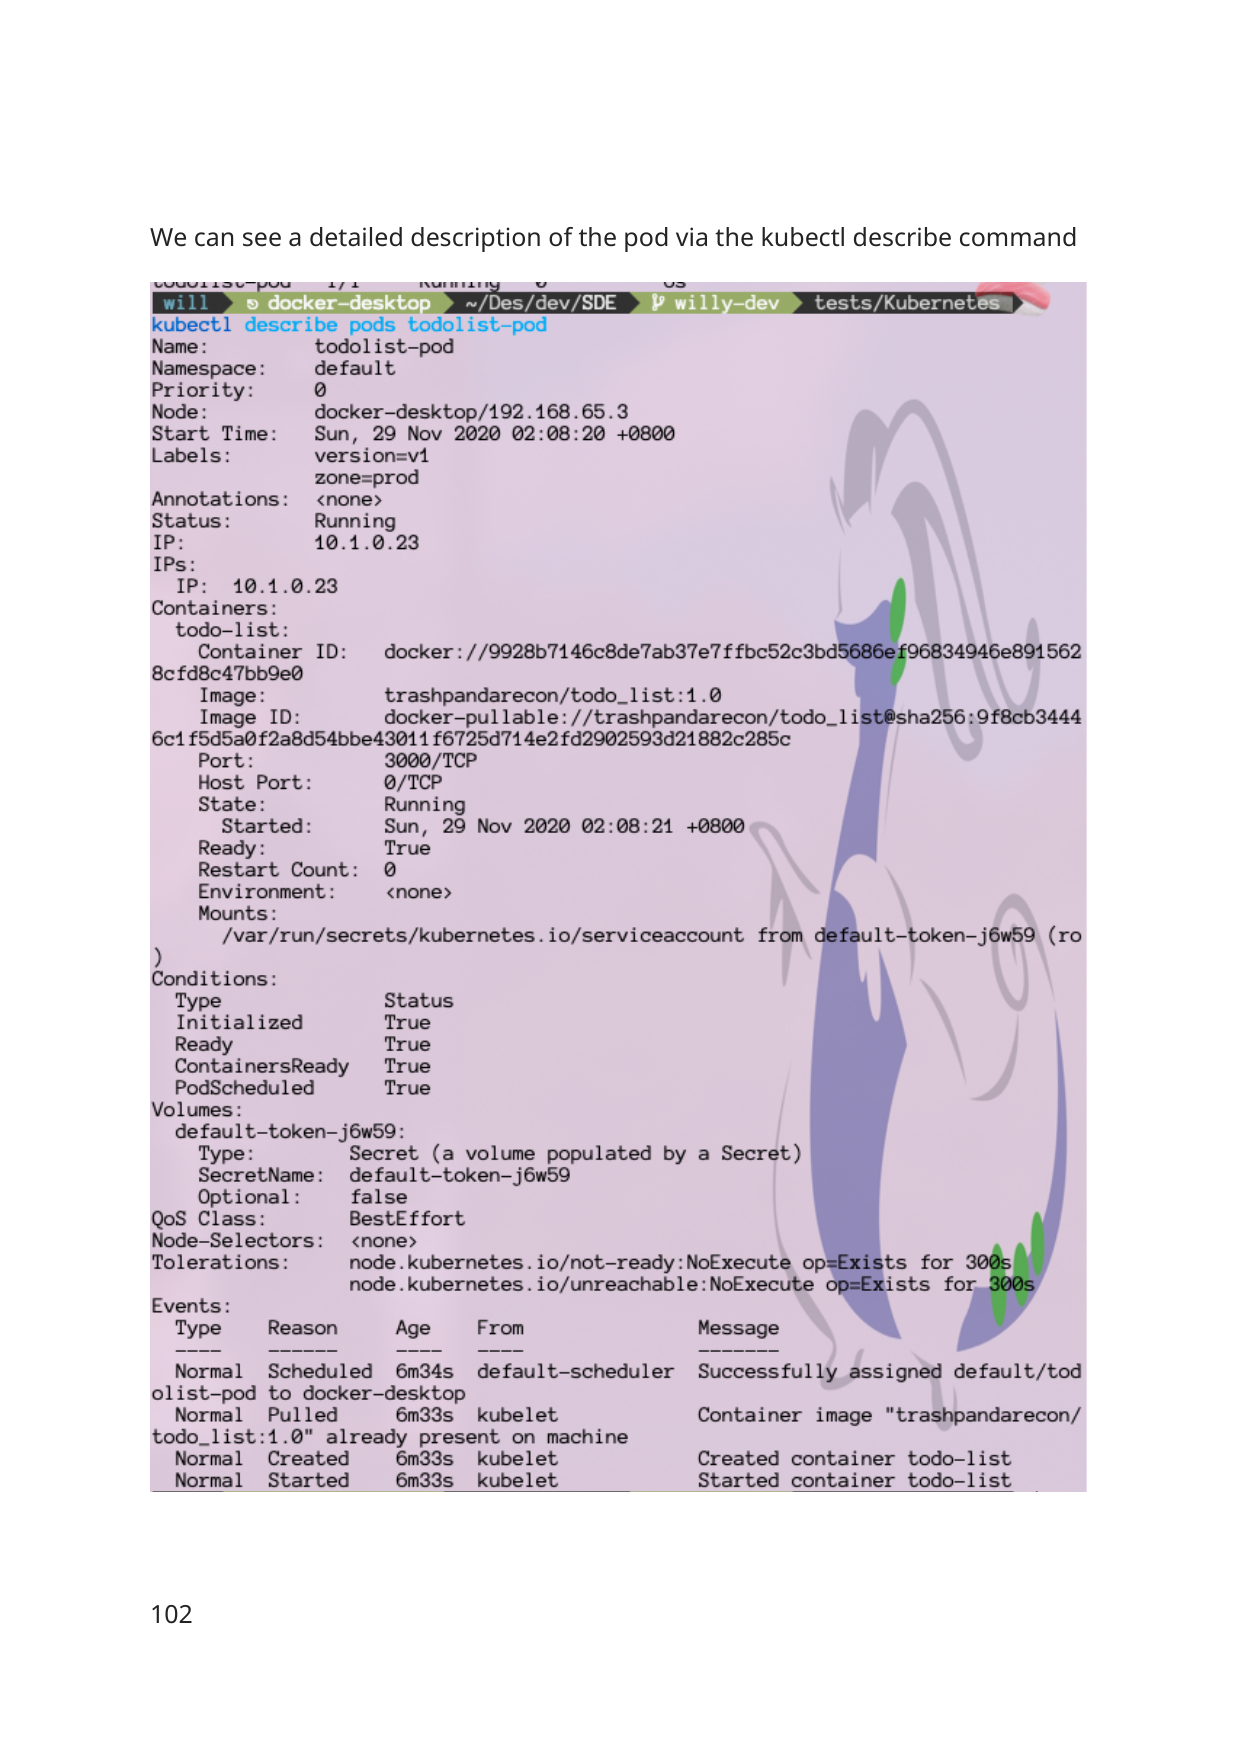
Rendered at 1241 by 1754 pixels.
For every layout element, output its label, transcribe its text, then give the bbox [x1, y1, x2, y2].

text We can see a detailed description of the pod via the kubectl describe command [150, 219, 1090, 253]
picture [150, 282, 1087, 1491]
